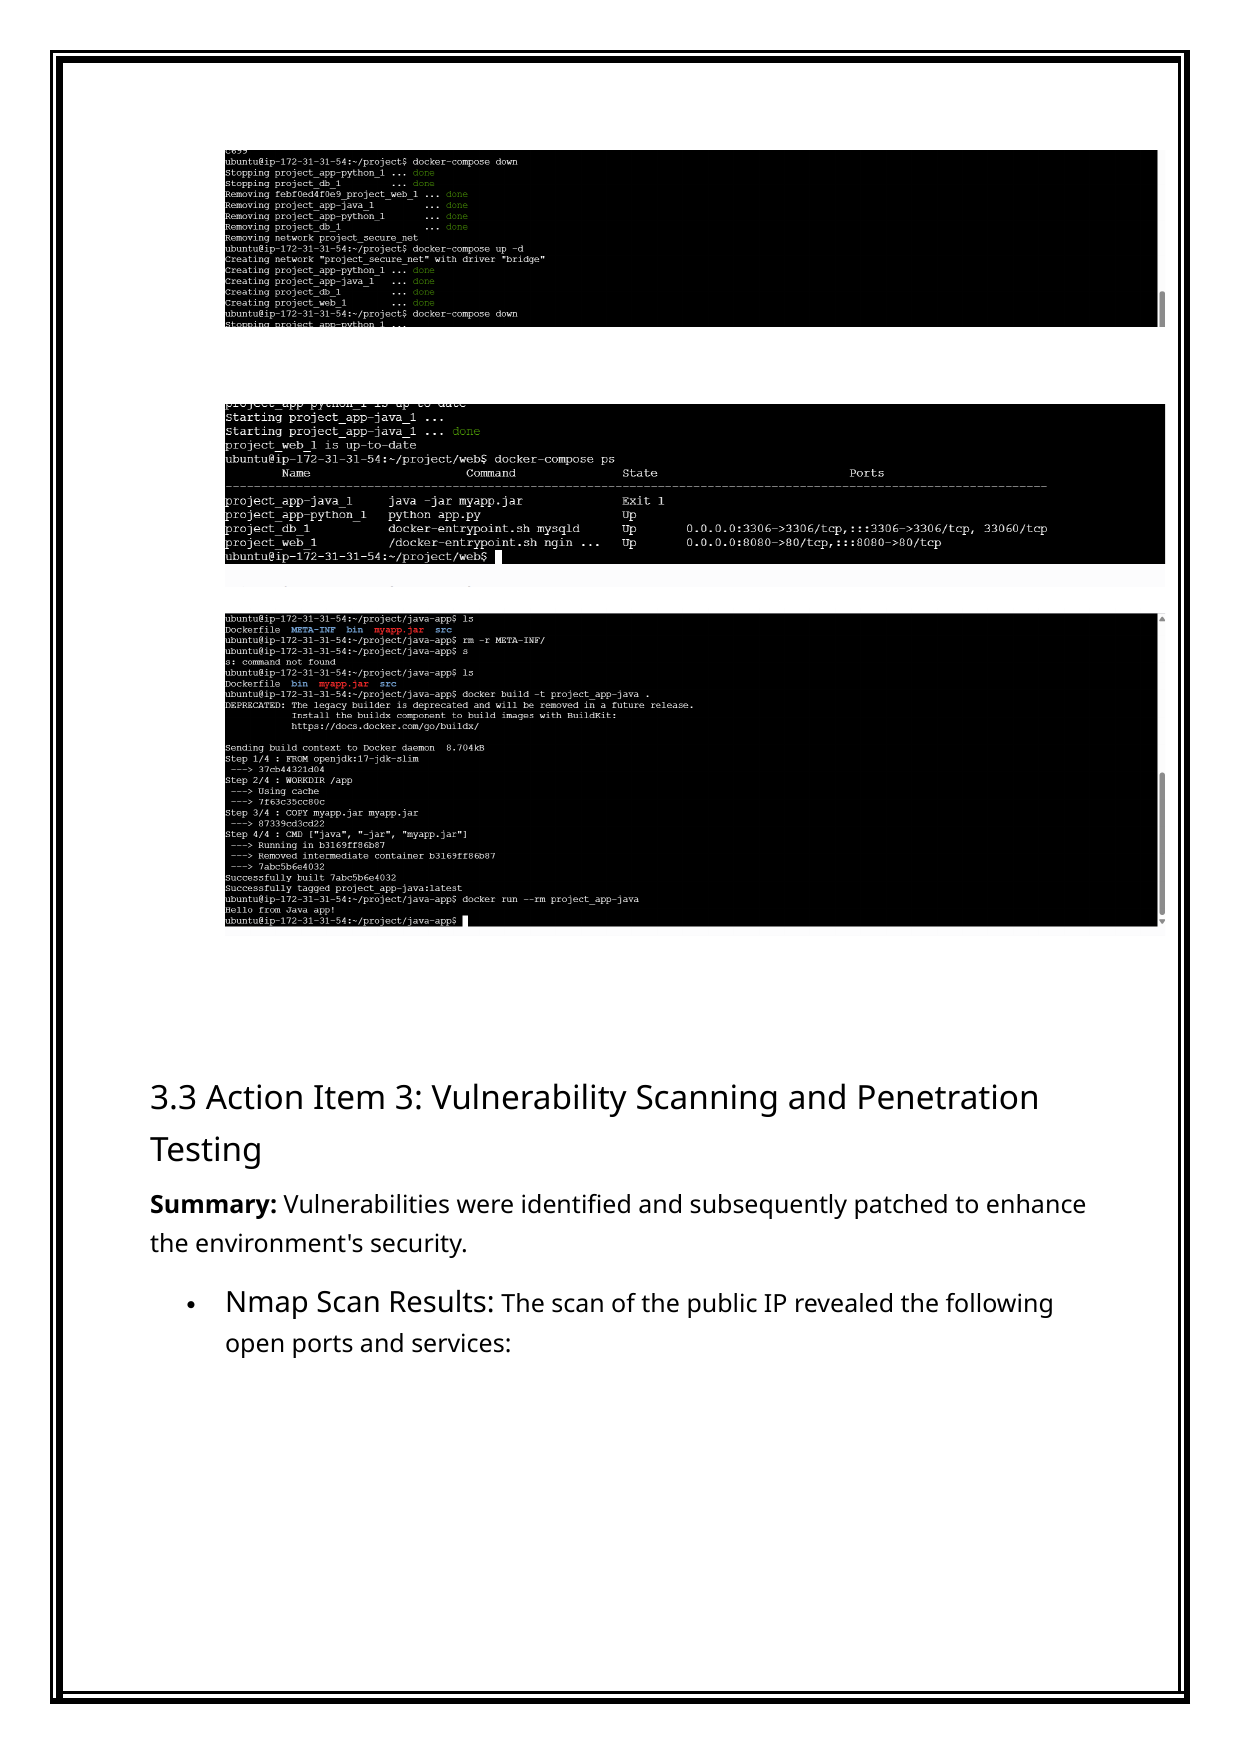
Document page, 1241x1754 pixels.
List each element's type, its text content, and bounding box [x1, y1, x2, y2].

picture [225, 150, 1166, 327]
picture [225, 608, 1166, 936]
subtitle 3.3 Action Item 3: Vulnerability Scanning and Penetration Testing [150, 1073, 1090, 1171]
picture [225, 404, 1166, 587]
text Summary: Vulnerabilities were identified and subsequently patched to enhance the environment's security. [150, 1186, 1090, 1259]
list Nmap Scan Results: The scan of the public IP revealed the following open ports and services: [187, 1281, 1090, 1360]
